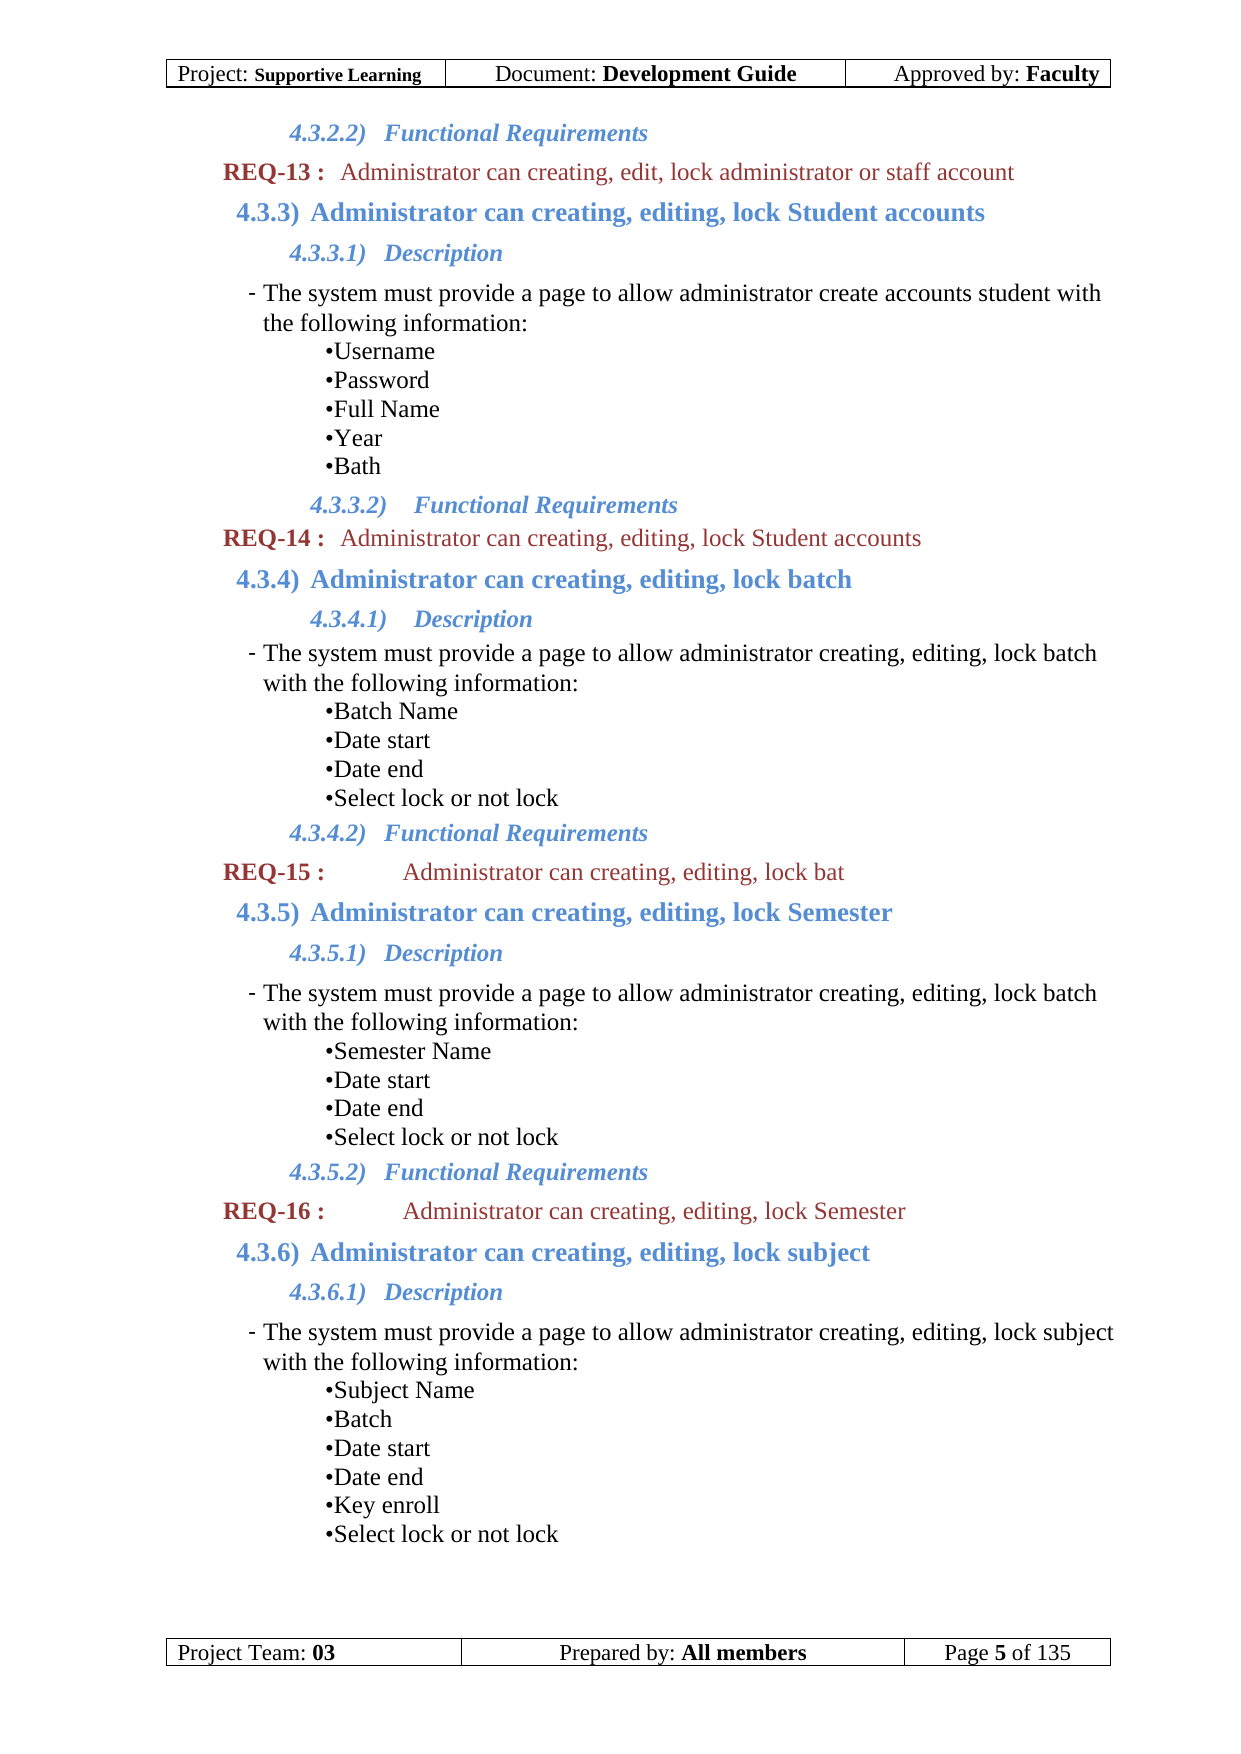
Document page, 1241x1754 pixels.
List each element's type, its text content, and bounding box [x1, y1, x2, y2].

text •Full Name [177, 394, 1122, 423]
text Functional Requirements [289, 1157, 1122, 1186]
text •Semester Name [177, 1036, 1122, 1065]
text The system must provide a page to allow administrator creating, editing, lock batch with the following information: [248, 977, 1122, 1036]
text Description [266, 604, 1122, 633]
text •Date end [177, 1462, 1122, 1491]
text •Key enroll [177, 1491, 1122, 1519]
text •Password [177, 365, 1122, 394]
text Administrator can creating, editing, lock Semester [236, 896, 1122, 927]
text •Date end [177, 754, 1122, 783]
text •Date start [177, 725, 1122, 754]
text Administrator can creating, editing, lock subject [236, 1236, 1122, 1267]
text Functional Requirements [289, 118, 1122, 147]
text •Select lock or not lock [177, 1519, 1122, 1548]
text Description [289, 938, 1122, 966]
text •Batch Name [177, 696, 1122, 725]
text The system must provide a page to allow administrator creating, editing, lock subject with the following information: [248, 1316, 1122, 1376]
text •Username [177, 336, 1122, 365]
text •Bath [177, 451, 1122, 480]
text •Date start [177, 1065, 1122, 1093]
text •Select lock or not lock [177, 1122, 1122, 1151]
text Administrator can creating, editing, lock bat [325, 857, 1122, 886]
text •Date start [177, 1433, 1122, 1462]
text Administrator can creating, editing, lock batch [236, 563, 1122, 594]
text Administrator can creating, editing, lock Student accounts [236, 196, 1122, 228]
text •Batch [177, 1404, 1122, 1433]
text •Year [177, 423, 1122, 451]
text Description [289, 238, 1122, 267]
text Description [289, 1277, 1122, 1306]
text •Date end [177, 1093, 1122, 1122]
text The system must provide a page to allow administrator create accounts student with the following information: [248, 277, 1122, 336]
text •Subject Name [177, 1376, 1122, 1404]
text Functional Requirements [266, 491, 1122, 519]
text Functional Requirements [289, 818, 1122, 846]
text Administrator can creating, editing, lock Student accounts [325, 523, 1122, 552]
text Administrator can creating, editing, lock Semester [325, 1196, 1122, 1225]
text The system must provide a page to allow administrator creating, editing, lock batch with the following information: [248, 637, 1122, 696]
text Administrator can creating, edit, lock administrator or staff account [325, 157, 1122, 186]
text •Select lock or not lock [177, 783, 1122, 811]
